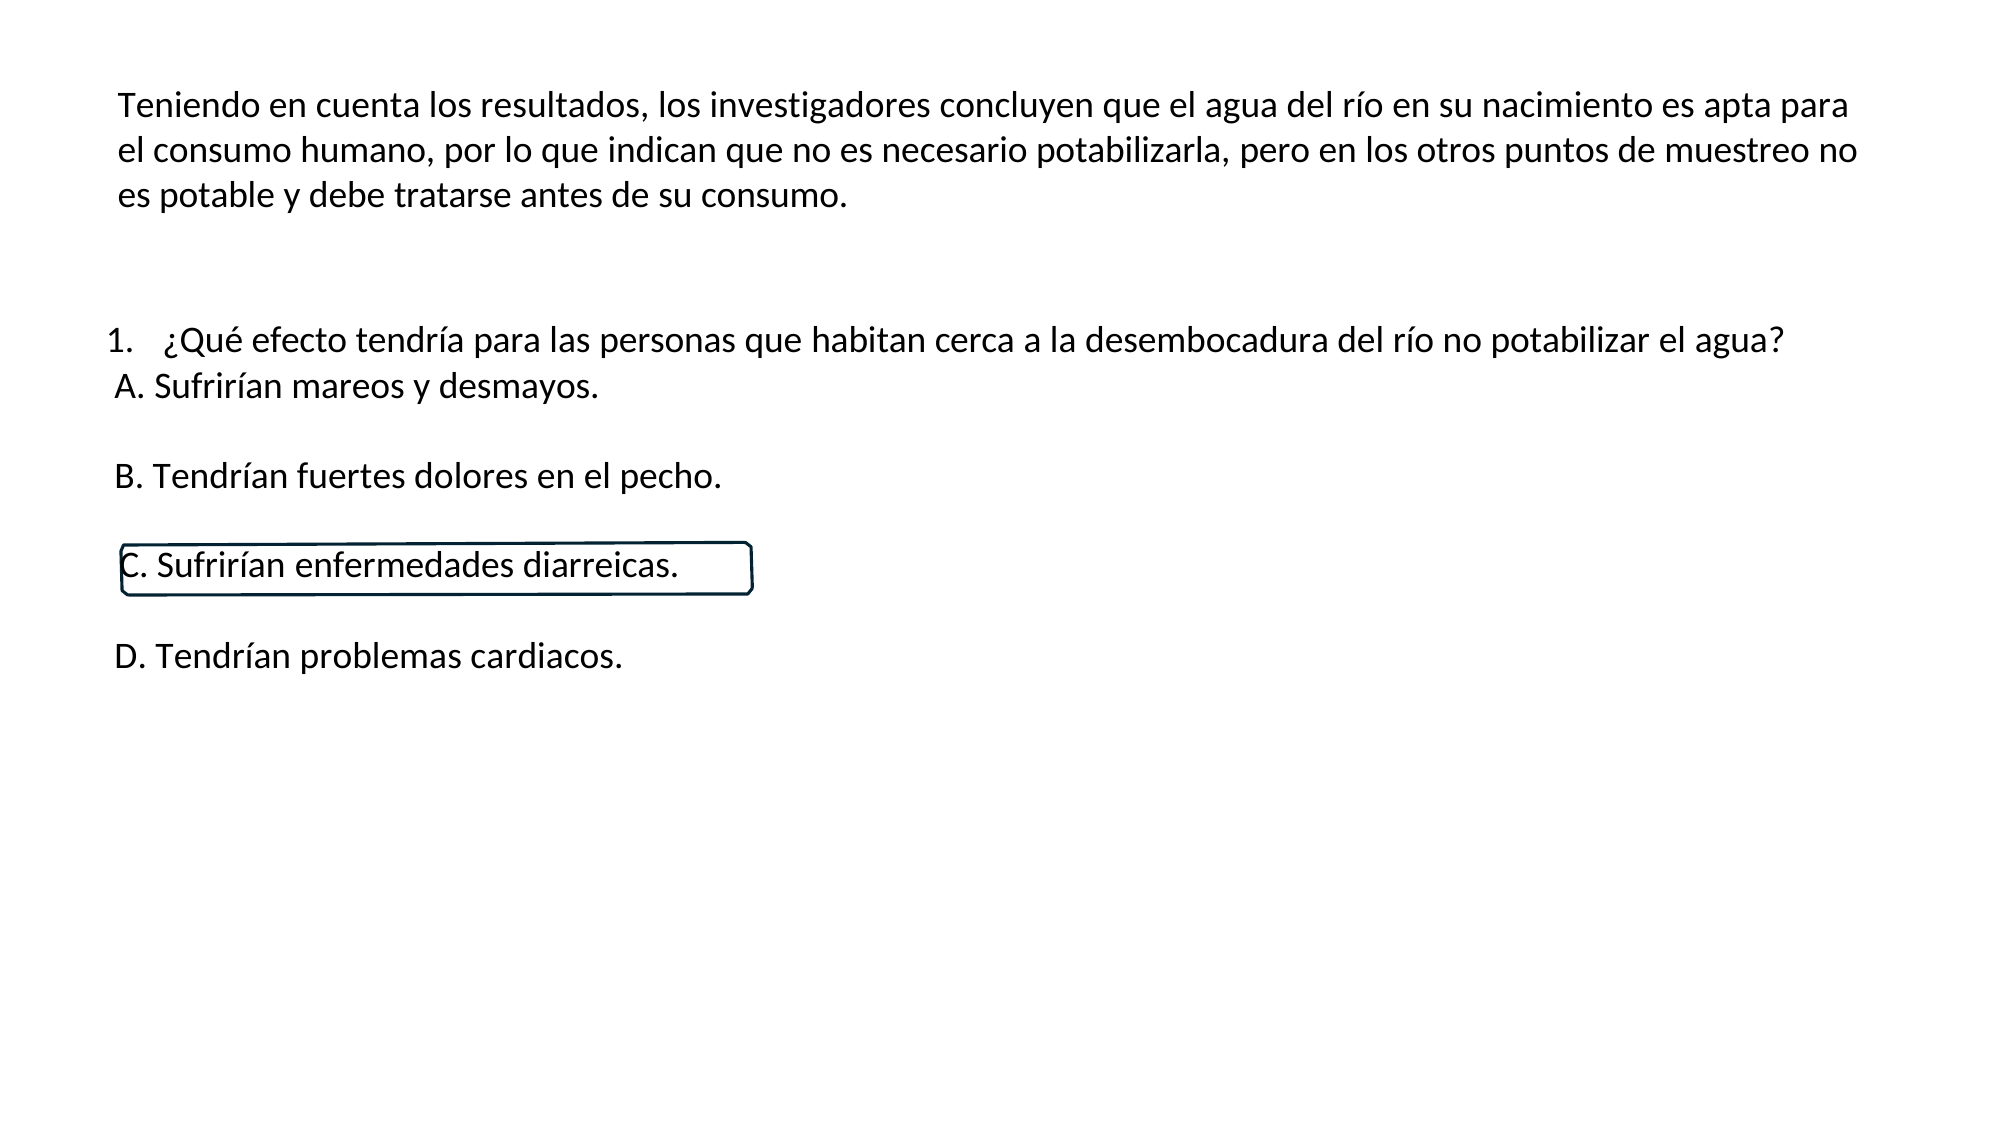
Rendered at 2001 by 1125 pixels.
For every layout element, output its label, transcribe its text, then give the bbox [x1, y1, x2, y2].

text Teniendo en cuenta los resultados, los investigadores concluyen que el agua del río en su nacimiento es apta para el consumo humano, por lo que indican que no es necesario potabilizarla, pero en los otros puntos de muestreo no es potable y debe tratarse antes de su consumo. [117, 82, 1867, 216]
text D. Tendrían problemas cardiacos. [114, 632, 1879, 678]
list ¿Qué efecto tendría para las personas que habitan cerca a la desembocadura del río no potabilizar el agua? [101, 317, 1879, 362]
list Sufrirían mareos y desmayos. [114, 362, 1879, 407]
list Tendrían fuertes dolores en el pecho. [114, 452, 1879, 498]
